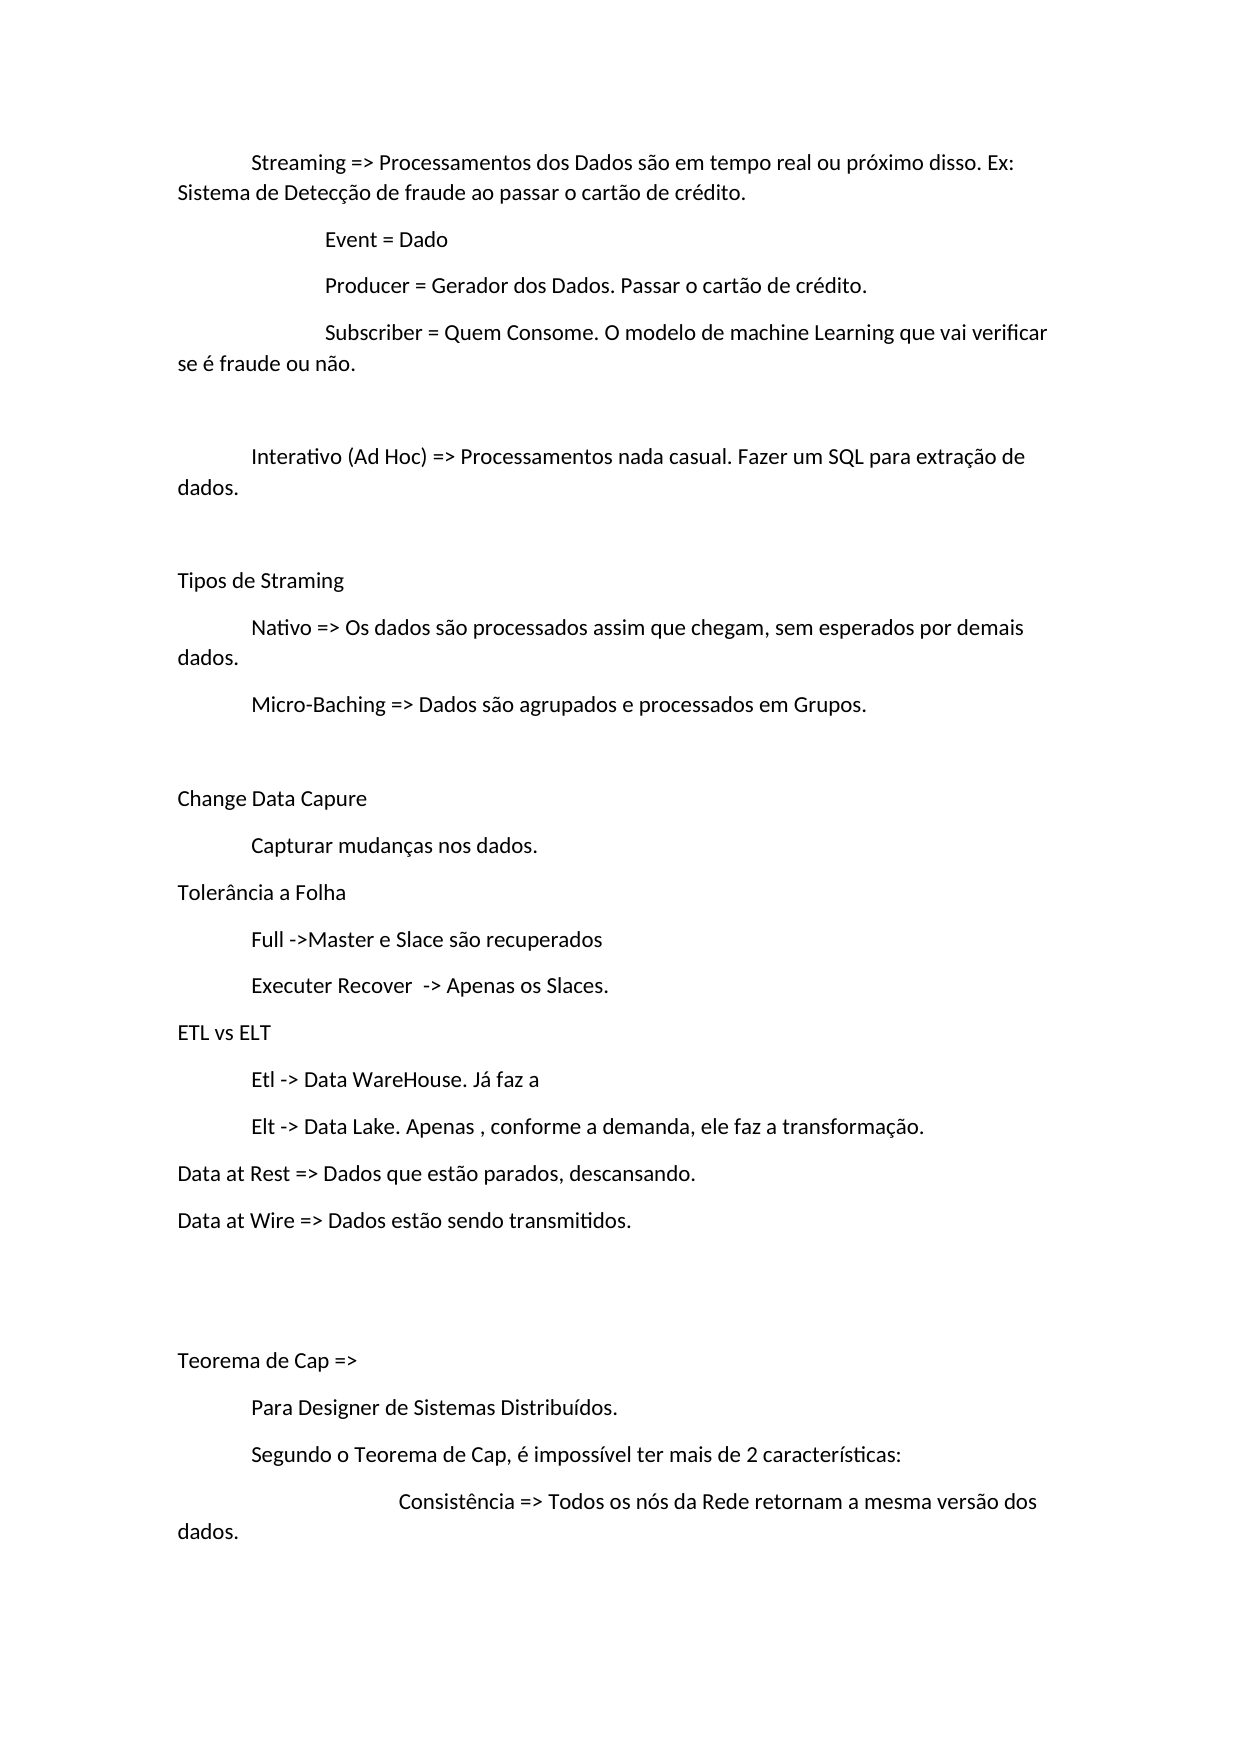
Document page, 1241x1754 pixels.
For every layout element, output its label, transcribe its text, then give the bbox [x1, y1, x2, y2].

text Full ->Master e Slace são recuperados [177, 925, 1063, 953]
text Nativo => Os dados são processados assim que chegam, sem esperados por demais dados. [177, 613, 1063, 671]
text Executer Recover -> Apenas os Slaces. [177, 972, 1063, 999]
text Producer = Gerador dos Dados. Passar o cartão de crédito. [177, 272, 1063, 299]
text Consistência => Todos os nós da Rede retornam a mesma versão dos dados. [177, 1487, 1063, 1545]
text Para Designer de Sistemas Distribuídos. [177, 1393, 1063, 1421]
text Elt -> Data Lake. Apenas , conforme a demanda, ele faz a transformação. [177, 1112, 1063, 1140]
text Subscriber = Quem Consome. O modelo de machine Learning que vai verificar se é fraude ou não. [177, 318, 1063, 377]
text Capturar mudanças nos dados. [177, 831, 1063, 859]
text Tipos de Straming [177, 566, 1063, 594]
text ETL vs ELT [177, 1018, 1063, 1046]
text Event = Dado [177, 225, 1063, 253]
text Interativo (Ad Hoc) => Processamentos nada casual. Fazer um SQL para extração de dados. [177, 442, 1063, 501]
text Etl -> Data WareHouse. Já faz a [177, 1065, 1063, 1093]
text Data at Rest => Dados que estão parados, descansando. [177, 1159, 1063, 1187]
text Streaming => Processamentos dos Dados são em tempo real ou próximo disso. Ex: Sistema de Detecção de fraude ao passar o cartão de crédito. [177, 148, 1063, 206]
text Micro-Baching => Dados são agrupados e processados em Grupos. [177, 690, 1063, 718]
text Tolerância a Folha [177, 878, 1063, 906]
text Data at Wire => Dados estão sendo transmitidos. [177, 1206, 1063, 1234]
text Change Data Capure [177, 784, 1063, 812]
text Segundo o Teorema de Cap, é impossível ter mais de 2 características: [177, 1440, 1063, 1468]
text Teorema de Cap => [177, 1347, 1063, 1374]
